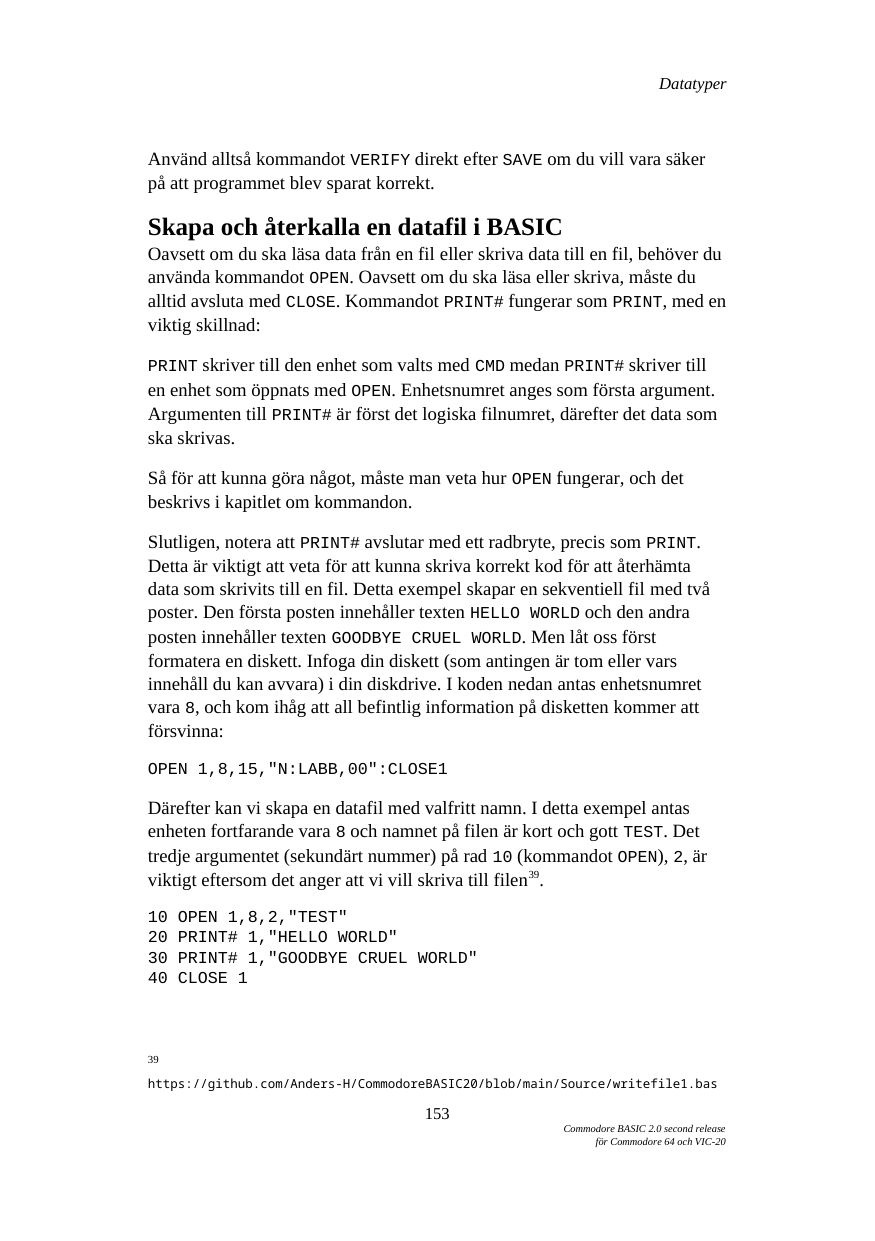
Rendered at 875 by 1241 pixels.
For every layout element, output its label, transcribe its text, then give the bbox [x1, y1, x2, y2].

text Använd alltså kommandot VERIFY direkt efter SAVE om du vill vara säker på att programmet blev sparat korrekt. [148, 148, 726, 193]
text Därefter kan vi skapa en datafil med valfritt namn. I detta exempel antas enheten fortfarande vara 8 och namnet på filen är kort och gott TEST. Det tredje argumentet (sekundärt nummer) på rad 10 (kommandot OPEN), 2, är viktigt eftersom det anger att vi vill skriva till filen. [148, 797, 726, 890]
text Slutligen, notera att PRINT# avslutar med ett radbryte, precis som PRINT. Detta är viktigt att veta för att kunna skriva korrekt kod för att återhämta data som skrivits till en fil. Detta exempel skapar en sekventiell fil med två poster. Den första posten innehåller texten HELLO WORLD och den andra posten innehåller texten GOODBYE CRUEL WORLD. Men låt oss först formatera en diskett. Infoga din diskett (som antingen är tom eller vars innehåll du kan avvara) i din diskdrive. I koden nedan antas enhetsnumret vara 8, och kom ihåg att all befintlig information på disketten kommer att försvinna: [148, 531, 726, 742]
text Så för att kunna göra något, måste man veta hur OPEN fungerar, och det beskrivs i kapitlet om kommandon. [148, 467, 726, 512]
text 10 OPEN 1,8,2,"TEST" 20 PRINT# 1,"HELLO WORLD" 30 PRINT# 1,"GOODBYE CRUEL WORLD" 40 CLOSE 1 [148, 909, 726, 988]
text Oavsett om du ska läsa data från en fil eller skriva data till en fil, behöver du använda kommandot OPEN. Oavsett om du ska läsa eller skriva, måste du alltid avsluta med CLOSE. Kommandot PRINT# fungerar som PRINT, med en viktig skillnad: [148, 243, 726, 336]
text OPEN 1,8,15,"N:LABB,00":CLOSE1 [148, 760, 726, 779]
text PRINT skriver till den enhet som valts med CMD medan PRINT# skriver till en enhet som öppnats med OPEN. Enhetsnumret anges som första argument. Argumenten till PRINT# är först det logiska filnumret, därefter det data som ska skrivas. [148, 354, 726, 448]
subtitle Skapa och återkalla en datafil i BASIC [148, 212, 726, 241]
